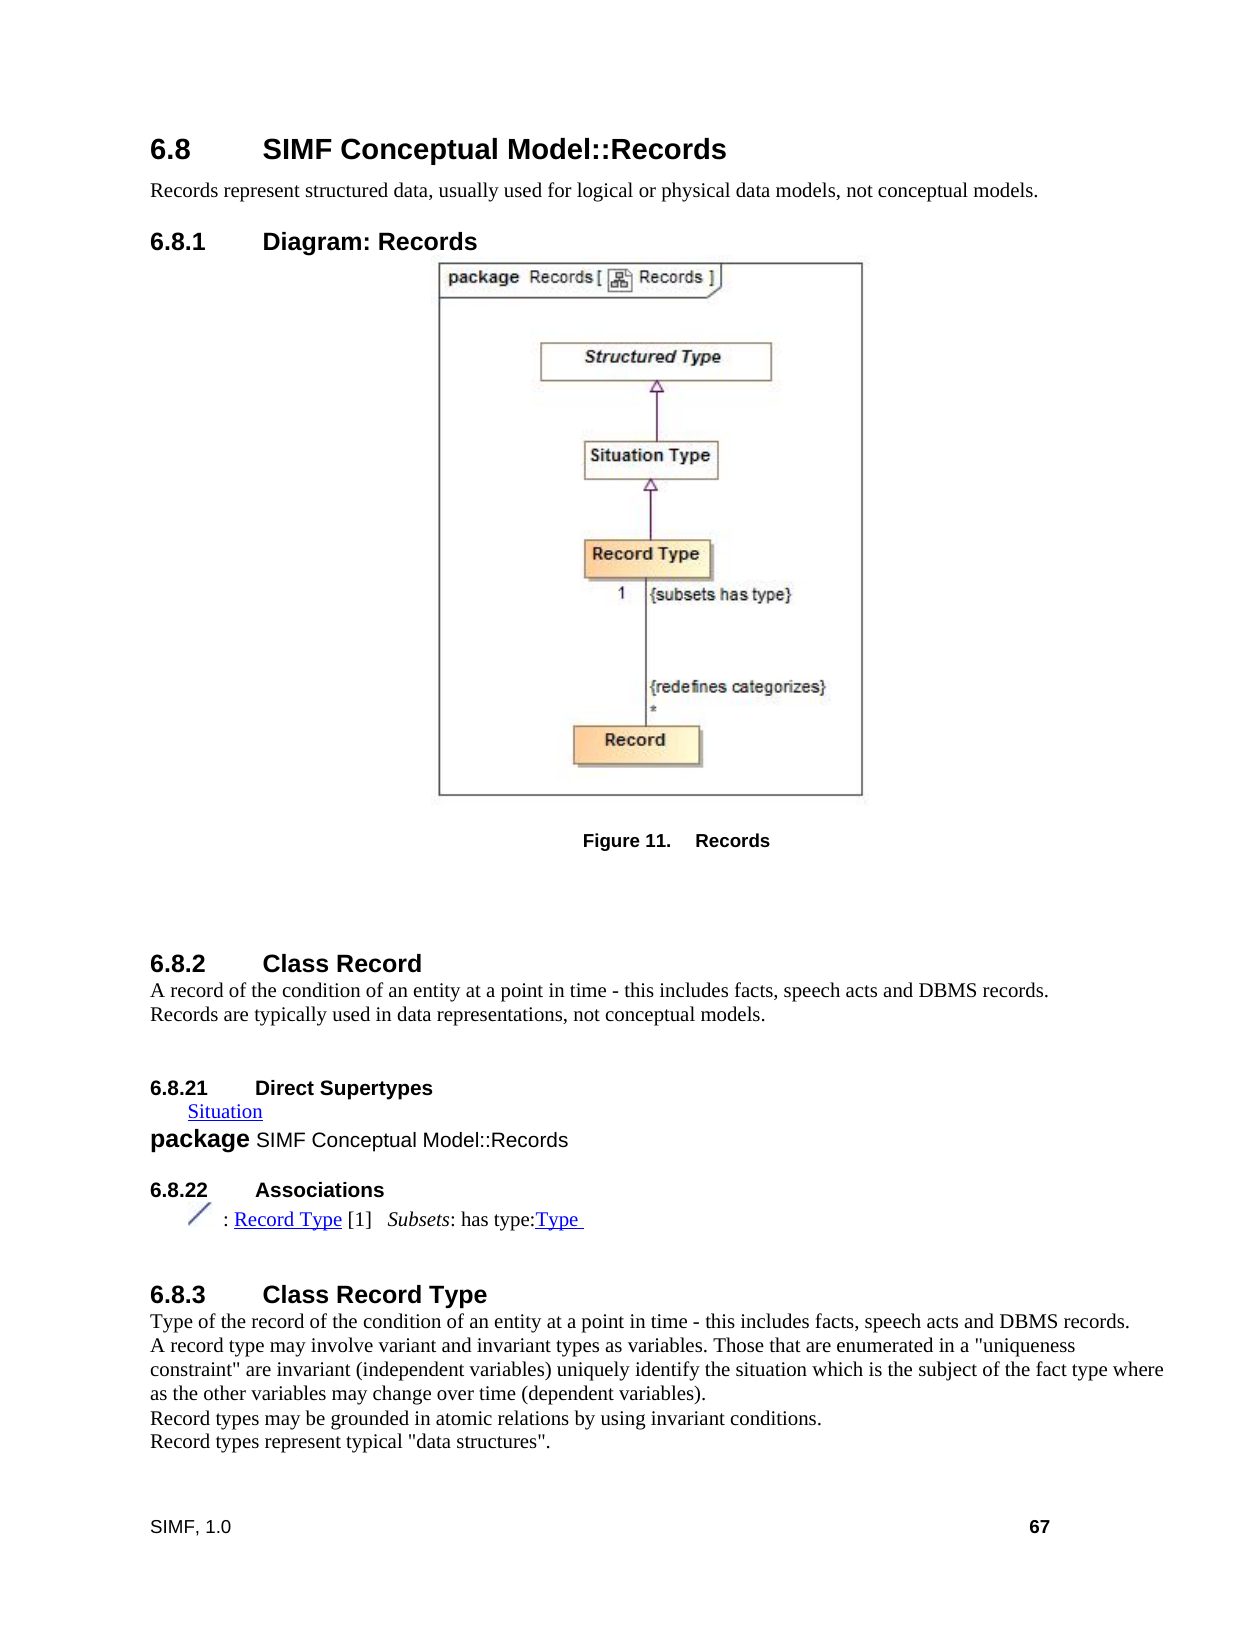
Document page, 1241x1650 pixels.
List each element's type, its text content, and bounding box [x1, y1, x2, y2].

picture [187, 1201, 213, 1227]
list Records [187, 830, 1165, 852]
text : Record Type [1] Subsets: has type:Type [187, 1202, 1165, 1231]
text Situation [187, 1099, 1165, 1123]
subtitle Associations [150, 1178, 1165, 1202]
text package SIMF Conceptual Model::Records [150, 1123, 1165, 1152]
picture [431, 255, 885, 818]
subtitle Direct Supertypes [150, 1076, 1165, 1099]
text A record of the condition of an entity at a point in time - this includes facts, speech acts and DBMS records. Records are typically used in data representations, not conceptual models. [150, 978, 1165, 1050]
subtitle SIMF Conceptual Model::Records [150, 132, 1165, 166]
text Type of the record of the condition of an entity at a point in time - this includes facts, speech acts and DBMS records. A record type may involve variant and invariant types as variables. Those that are enumerated in a "uniqueness constraint" are invariant (independent variables) uniquely identify the situation which is the subject of the fact type where as the other variables may change over time (dependent variables). Record types may be grounded in atomic relations by using invariant conditions. Record types represent typical "data structures". [150, 1309, 1165, 1453]
subtitle Class Record [150, 949, 1165, 978]
subtitle Class Record Type [150, 1280, 1165, 1309]
text Records represent structured data, usually used for logical or physical data models, not conceptual models. [150, 177, 1165, 202]
subtitle Diagram: Records [150, 227, 1165, 255]
